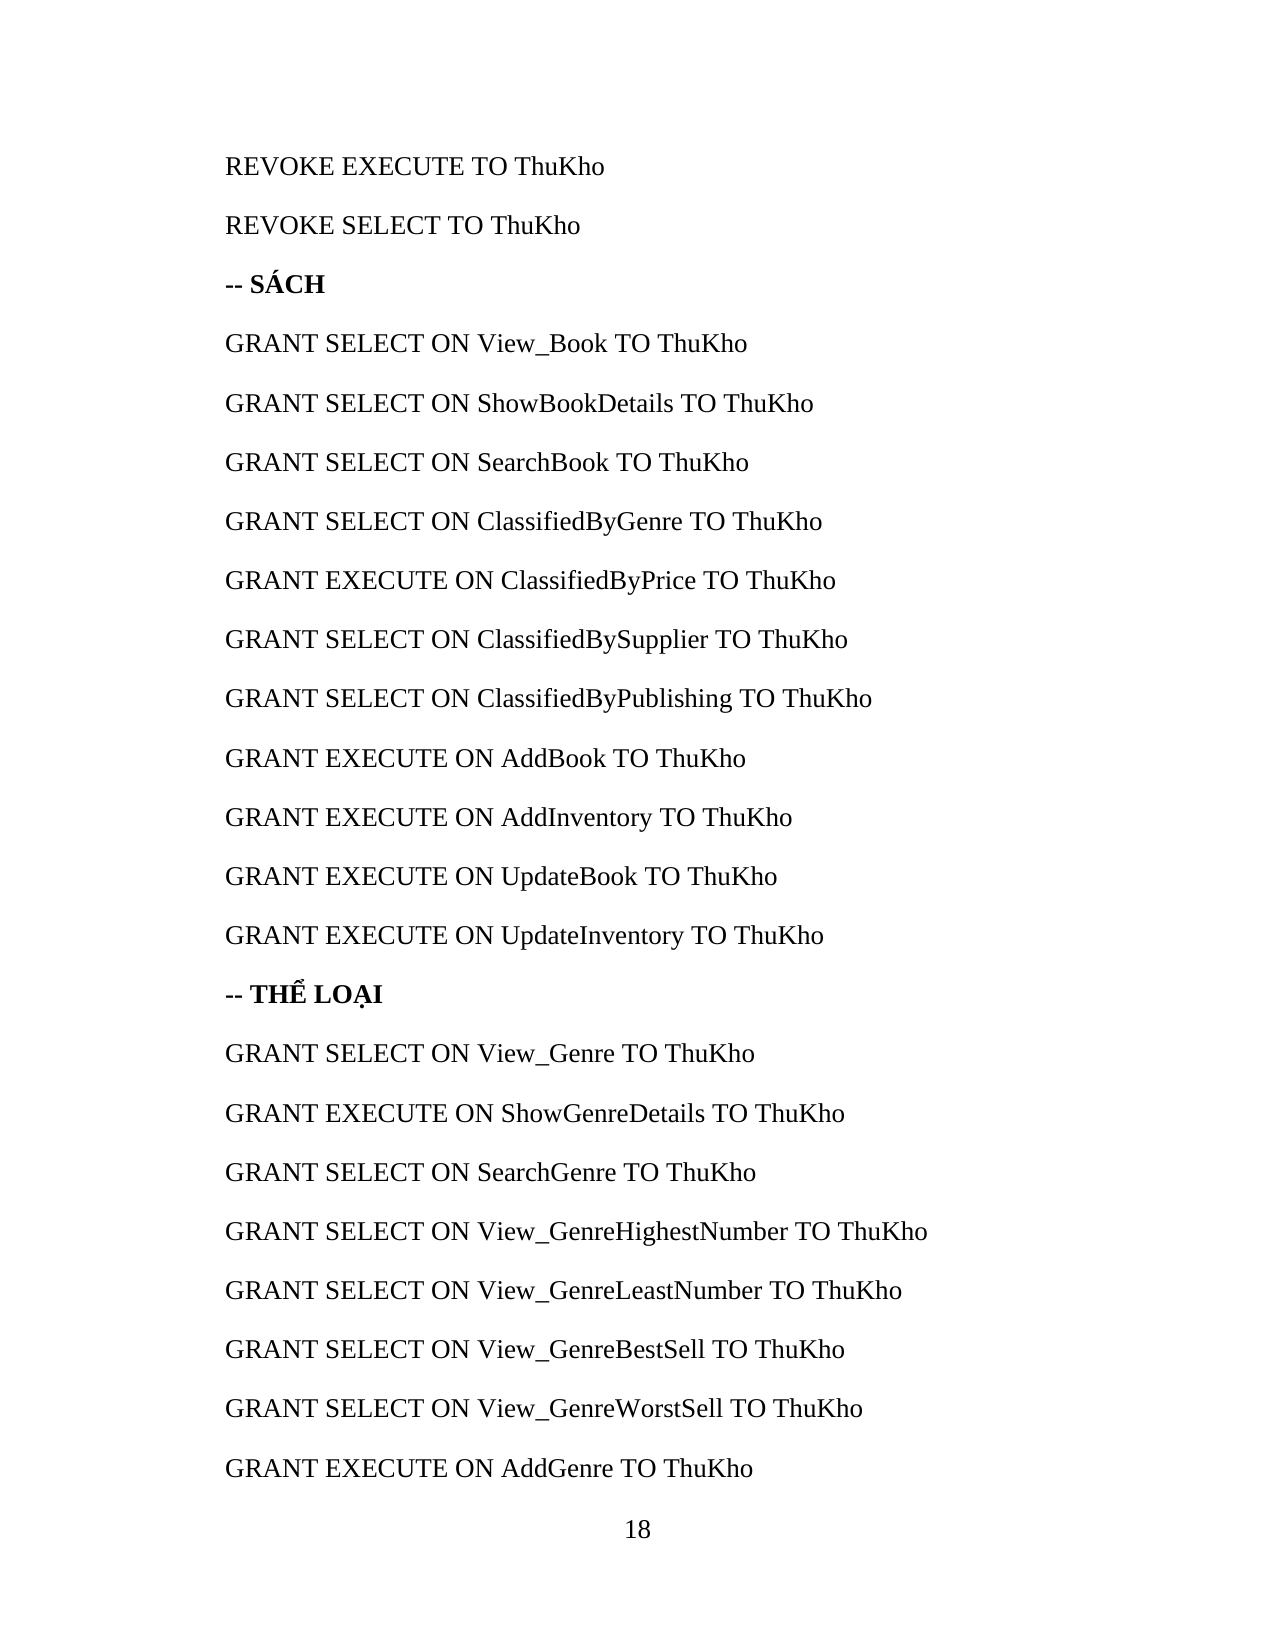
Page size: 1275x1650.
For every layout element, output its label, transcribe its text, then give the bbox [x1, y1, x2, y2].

text GRANT SELECT ON ClassifiedBySupplier TO ThuKho [225, 623, 1125, 654]
text GRANT SELECT ON ClassifiedByGenre TO ThuKho [225, 505, 1125, 536]
text GRANT SELECT ON View_GenreHighestNumber TO ThuKho [225, 1215, 1125, 1246]
text GRANT EXECUTE ON ClassifiedByPrice TO ThuKho [225, 564, 1125, 595]
text GRANT SELECT ON SearchGenre TO ThuKho [225, 1156, 1125, 1187]
text GRANT SELECT ON SearchBook TO ThuKho [225, 446, 1125, 477]
text -- SÁCH [225, 268, 1125, 299]
text GRANT EXECUTE ON UpdateInventory TO ThuKho [225, 919, 1125, 950]
text GRANT SELECT ON View_Genre TO ThuKho [225, 1037, 1125, 1069]
text GRANT EXECUTE ON AddBook TO ThuKho [225, 742, 1125, 773]
text GRANT SELECT ON View_GenreBestSell TO ThuKho [225, 1333, 1125, 1364]
text -- THỂ LOẠI [225, 978, 1125, 1009]
text GRANT EXECUTE ON ShowGenreDetails TO ThuKho [225, 1097, 1125, 1128]
text GRANT SELECT ON ClassifiedByPublishing TO ThuKho [225, 682, 1125, 714]
text GRANT EXECUTE ON AddInventory TO ThuKho [225, 801, 1125, 832]
text GRANT EXECUTE ON AddGenre TO ThuKho [225, 1452, 1125, 1483]
text GRANT SELECT ON View_GenreWorstSell TO ThuKho [225, 1392, 1125, 1424]
text GRANT SELECT ON ShowBookDetails TO ThuKho [225, 387, 1125, 418]
text GRANT SELECT ON View_Book TO ThuKho [225, 327, 1125, 359]
text GRANT EXECUTE ON UpdateBook TO ThuKho [225, 860, 1125, 891]
text GRANT SELECT ON View_GenreLeastNumber TO ThuKho [225, 1274, 1125, 1305]
text REVOKE SELECT TO ThuKho [225, 209, 1125, 240]
text REVOKE EXECUTE TO ThuKho [225, 150, 1125, 181]
